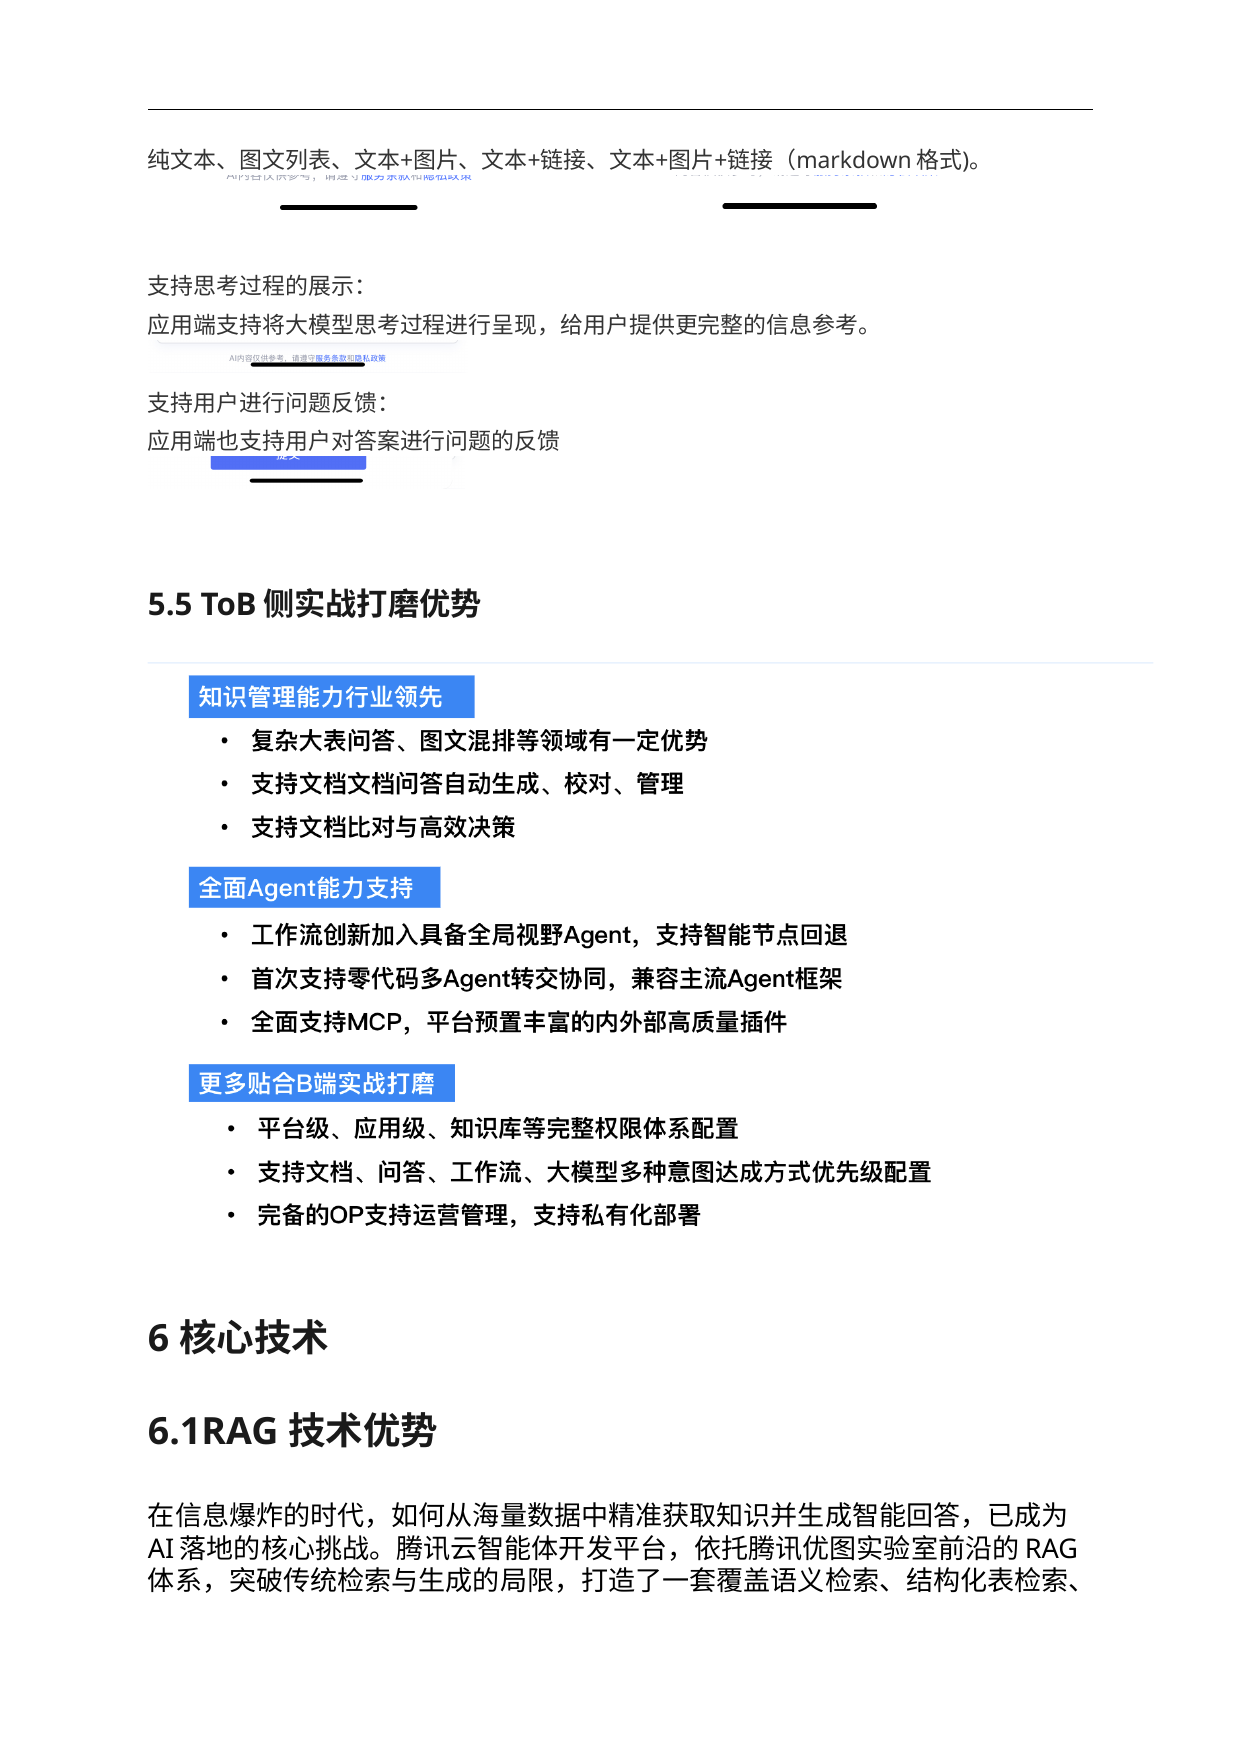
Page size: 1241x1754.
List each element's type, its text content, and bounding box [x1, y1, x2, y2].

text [148, 1500, 1093, 1597]
picture [147, 456, 465, 489]
picture [147, 175, 551, 218]
list 支持用户进行问题反馈： [148, 385, 1093, 418]
list 应用端也支持用户对答案进行问题的反馈 [148, 424, 1093, 456]
picture [147, 340, 468, 373]
subtitle 6.1RAG 技术优势 [148, 1401, 1093, 1455]
picture [573, 175, 1027, 218]
list 应用端支持将大模型思考过程进行呈现，给用户提供更完整的信息参考。 [148, 308, 1093, 340]
list 纯文本、图文列表、文本+图片、文本+链接、文本+图片+链接（markdown格式)。 [148, 142, 1093, 175]
list 支持思考过程的展示： [148, 269, 1093, 301]
subtitle 6 核心技术 [148, 1308, 1093, 1363]
picture [147, 662, 1154, 1246]
subtitle 5.5 ToB侧实战打磨优势 [148, 579, 1093, 624]
